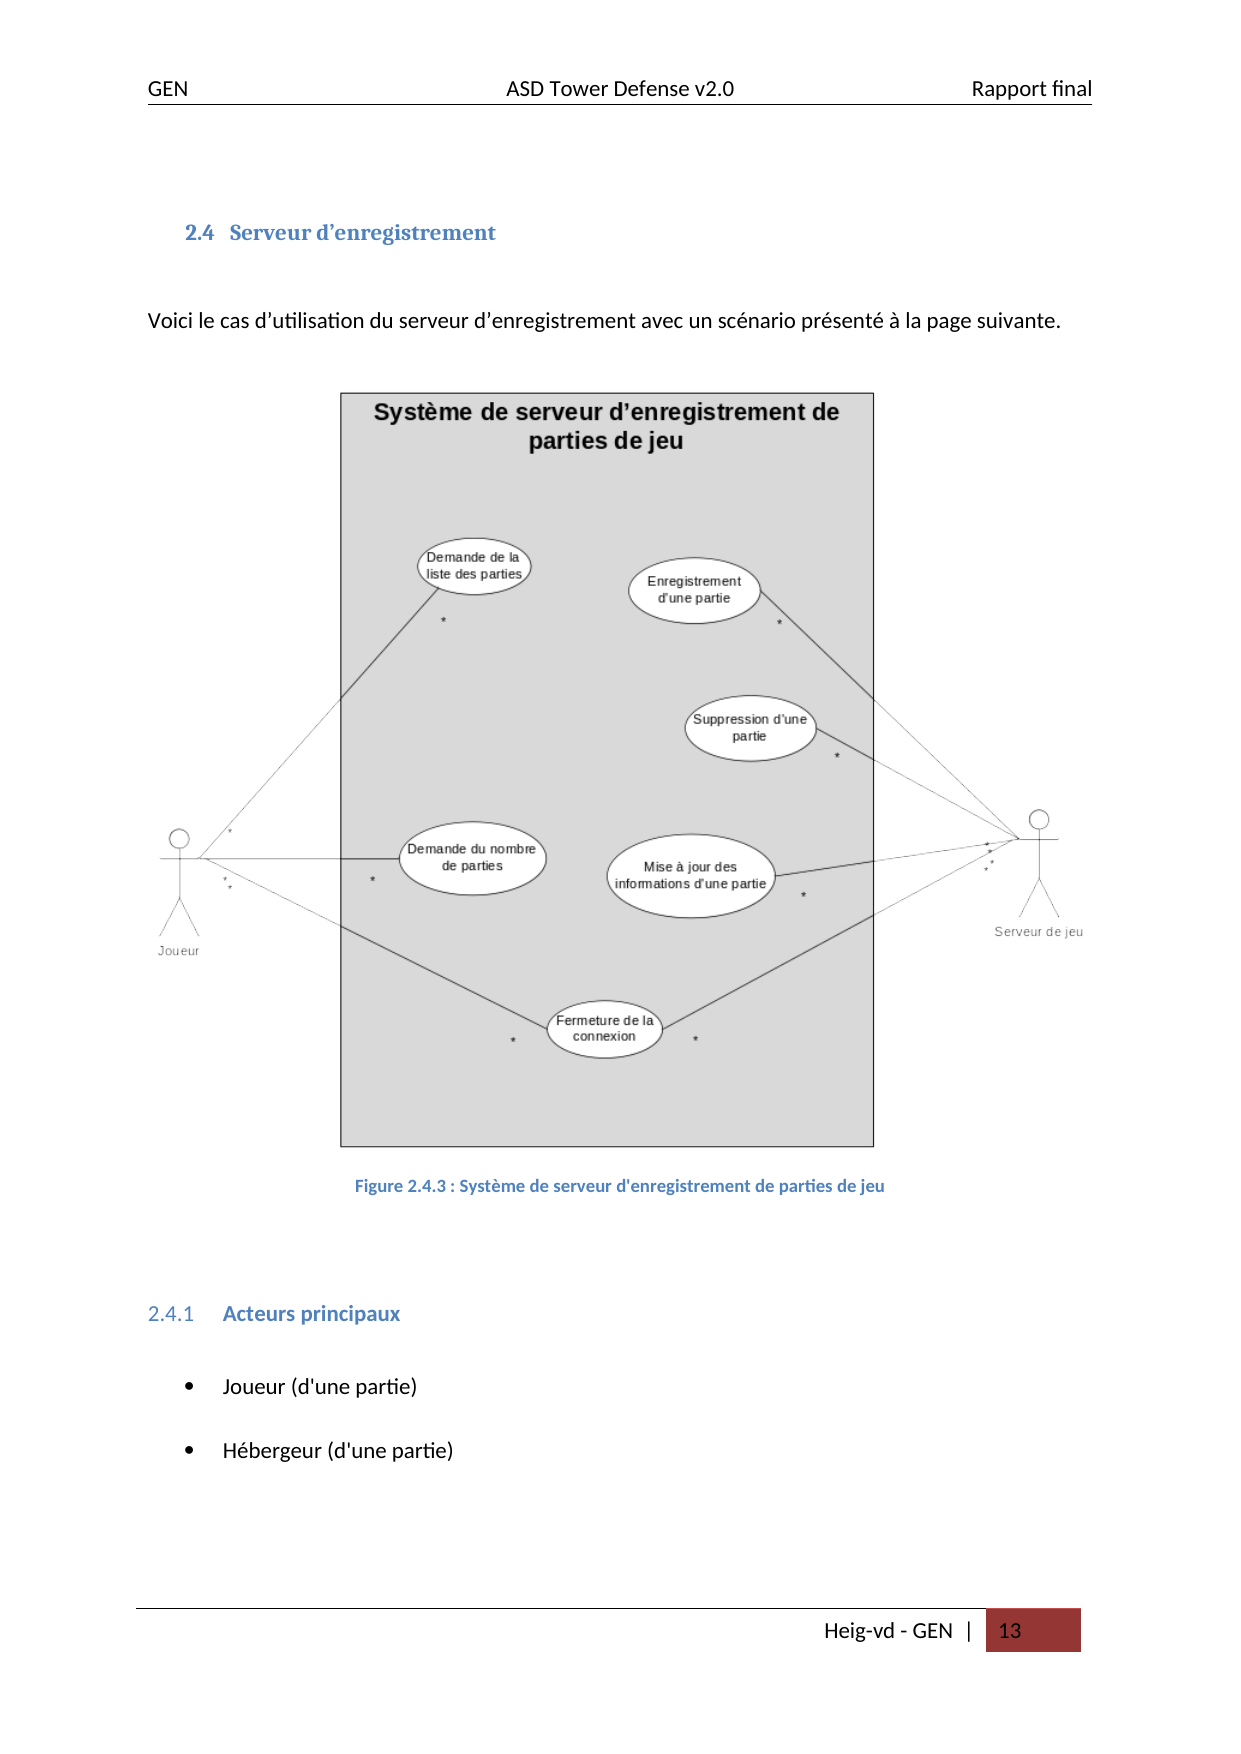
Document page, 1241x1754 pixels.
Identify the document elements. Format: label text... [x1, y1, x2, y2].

subtitle Serveur d’enregistrement [185, 219, 1092, 246]
text Voici le cas d’utilisation du serveur d’enregistrement avec un scénario présenté à la page suivante. [148, 306, 1092, 334]
list Hébergeur (d'une partie) [185, 1436, 1092, 1464]
subtitle Acteurs principaux [148, 1299, 1092, 1327]
list Joueur (d'une partie) [185, 1372, 1092, 1400]
